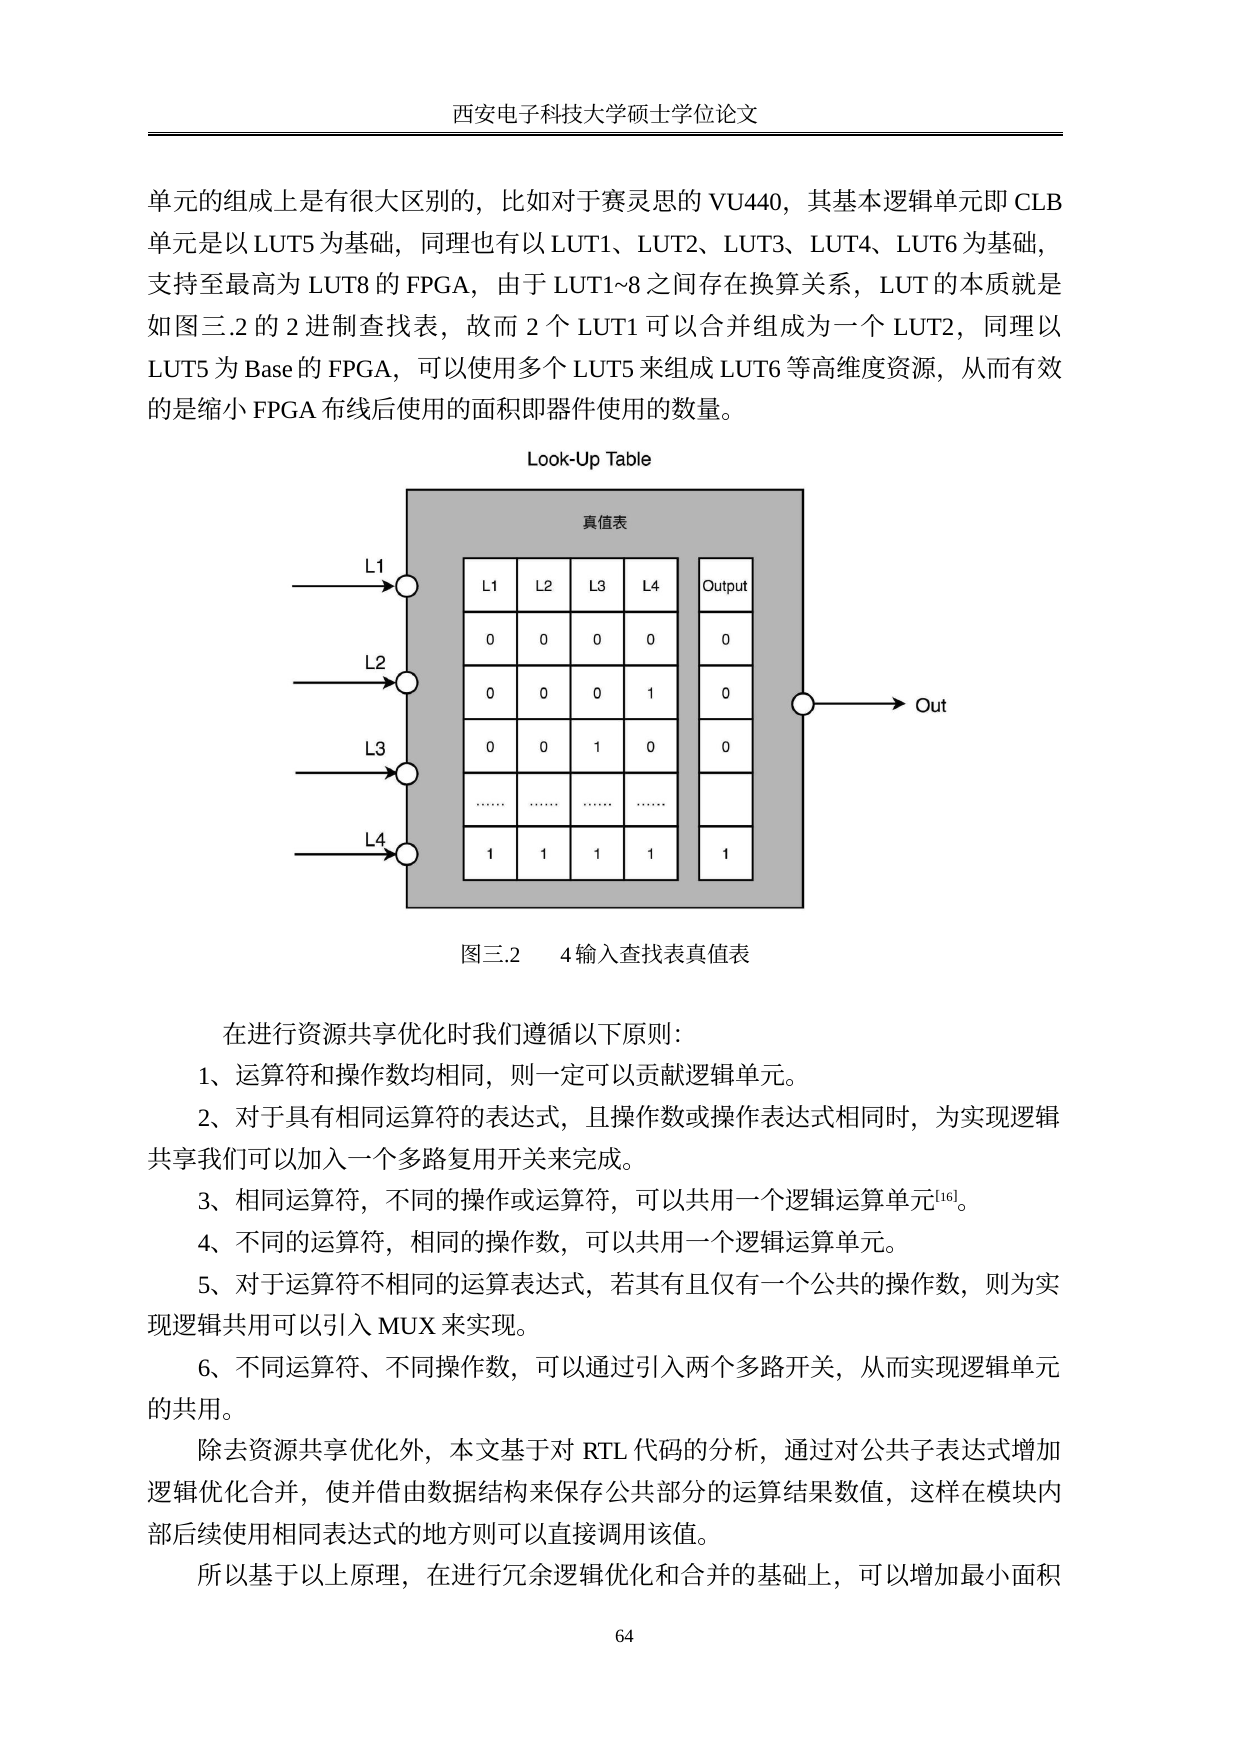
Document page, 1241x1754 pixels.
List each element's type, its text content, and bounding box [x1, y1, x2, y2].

text 在进行资源共享优化时我们遵循以下原则： [148, 1010, 1063, 1051]
text 4输入查找表真值表 [148, 938, 1063, 969]
picture [265, 427, 971, 926]
text 除去资源共享优化外，本文基于对RTL代码的分析，通过对公共子表达式增加逻辑优化合并，使并借由数据结构来保存公共部分的运算结果数值，这样在模块内部后续使用相同表达式的地方则可以直接调用该值。 [148, 1426, 1063, 1551]
list 相同运算符，不同的操作或运算符，可以共用一个逻辑运算单元[16]。 [148, 1176, 1063, 1218]
list 运算符和操作数均相同，则一定可以贡献逻辑单元。 [148, 1051, 1063, 1093]
list 对于具有相同运算符的表达式，且操作数或操作表达式相同时，为实现逻辑共享我们可以加入一个多路复用开关来完成。 [148, 1093, 1063, 1176]
list 对于运算符不相同的运算表达式，若其有且仅有一个公共的操作数，则为实现逻辑共用可以引入MUX来实现。 [148, 1260, 1063, 1343]
list 不同运算符、不同操作数，可以通过引入两个多路开关，从而实现逻辑单元的共用。 [148, 1343, 1063, 1426]
list 不同的运算符，相同的操作数，可以共用一个逻辑运算单元。 [148, 1218, 1063, 1260]
